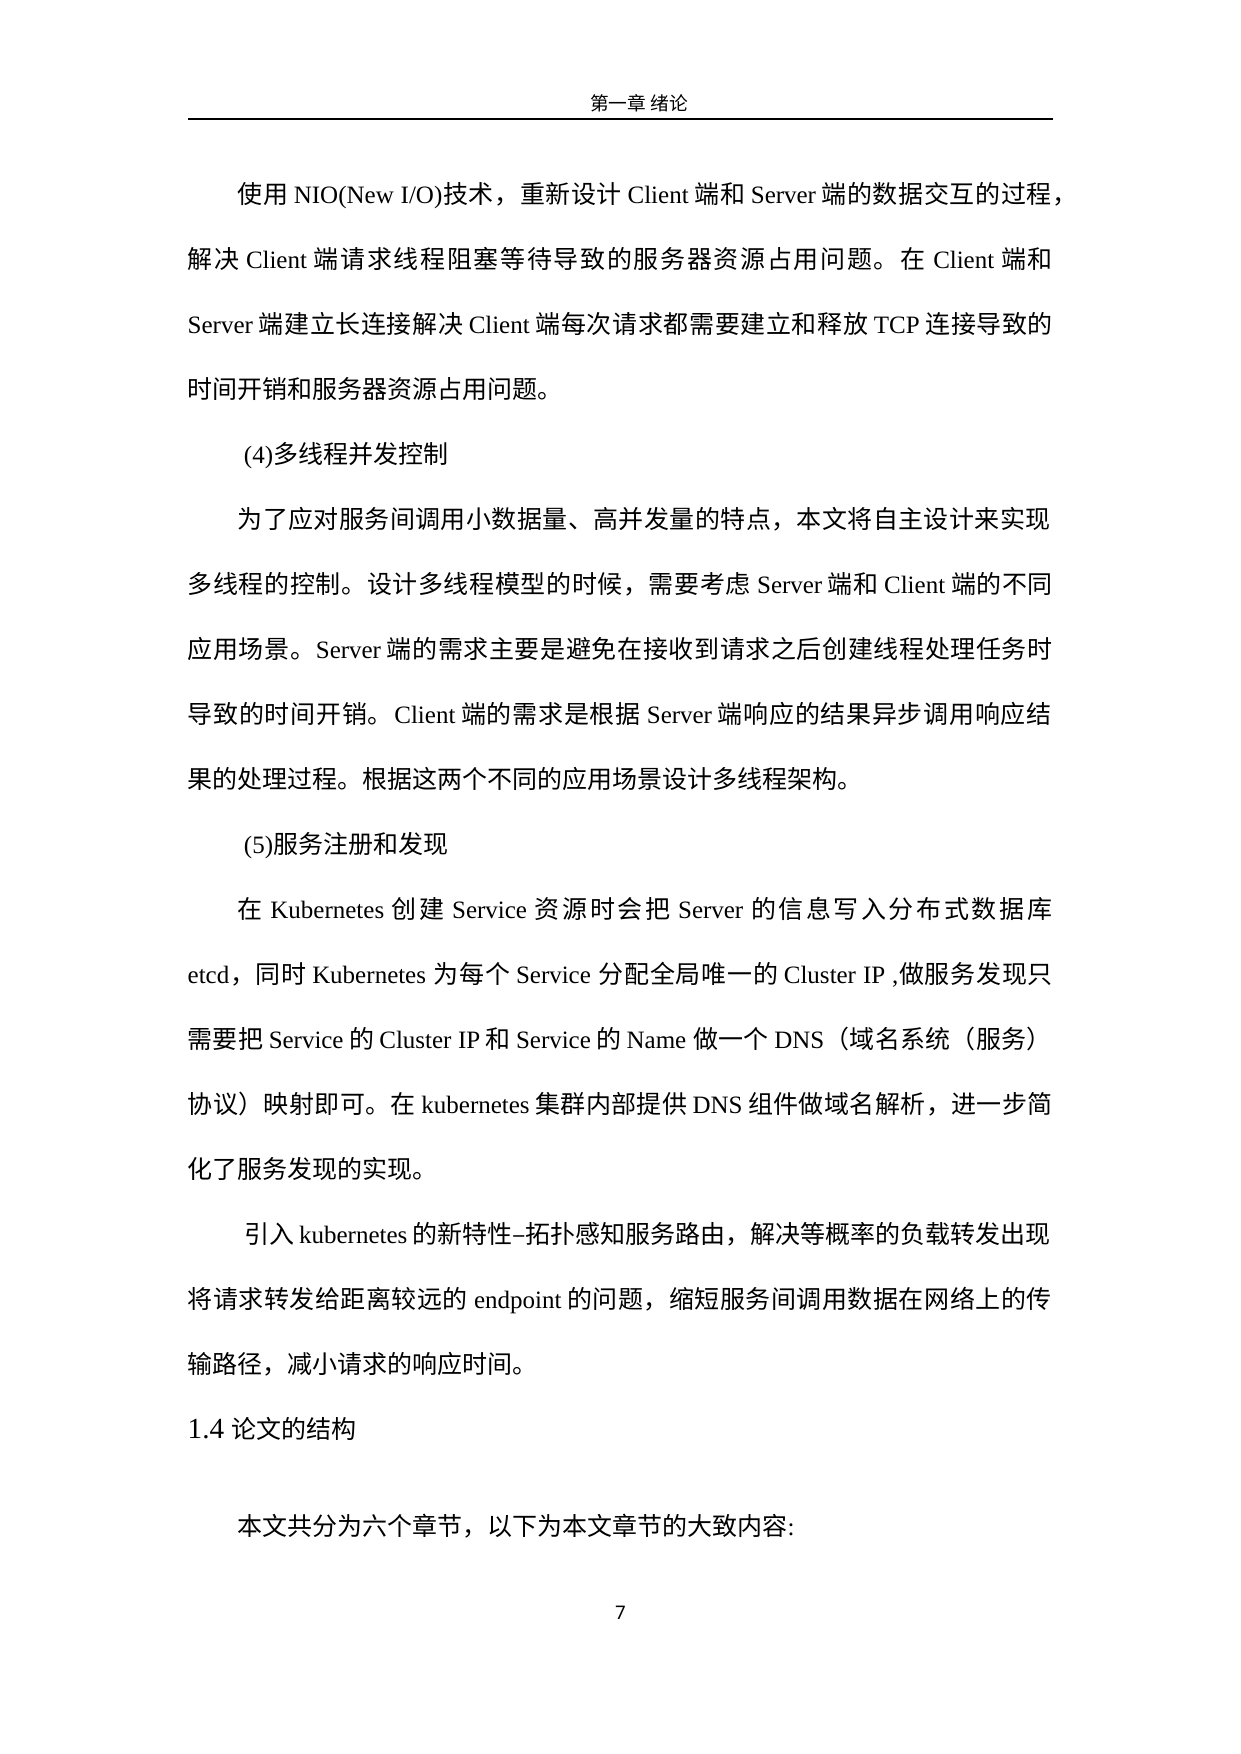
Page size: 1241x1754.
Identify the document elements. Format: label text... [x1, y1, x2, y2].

text 在Kubernetes创建Service资源时会把Server的信息写入分布式数据库etcd，同时Kubernetes 为每个Service 分配全局唯一的Cluster IP ,做服务发现只需要把Service的Cluster IP和Service的Name 做一个DNS（域名系统（服务）协议）映射即可。在kubernetes集群内部提供DNS组件做域名解析，进一步简化了服务发现的实现。 [187, 875, 1053, 1200]
text 为了应对服务间调用小数据量、高并发量的特点，本文将自主设计来实现多线程的控制。设计多线程模型的时候，需要考虑Server端和Client端的不同应用场景。Server端的需求主要是避免在接收到请求之后创建线程处理任务时导致的时间开销。Client端的需求是根据Server端响应的结果异步调用响应结果的处理过程。根据这两个不同的应用场景设计多线程架构。 [187, 485, 1053, 810]
text (5)服务注册和发现 [187, 810, 1053, 875]
text (4)多线程并发控制 [187, 420, 1053, 485]
text 引入kubernetes的新特性–拓扑感知服务路由，解决等概率的负载转发出现将请求转发给距离较远的endpoint的问题，缩短服务间调用数据在网络上的传输路径，减小请求的响应时间。 [187, 1200, 1053, 1395]
text 本文共分为六个章节，以下为本文章节的大致内容: [187, 1492, 1053, 1557]
text 1.4 论文的结构 [187, 1395, 1053, 1460]
text 使用NIO(New I/O)技术，重新设计Client端和Server端的数据交互的过程，解决Client端请求线程阻塞等待导致的服务器资源占用问题。在Client端和Server端建立长连接解决Client端每次请求都需要建立和释放TCP连接导致的时间开销和服务器资源占用问题。 [187, 160, 1053, 420]
